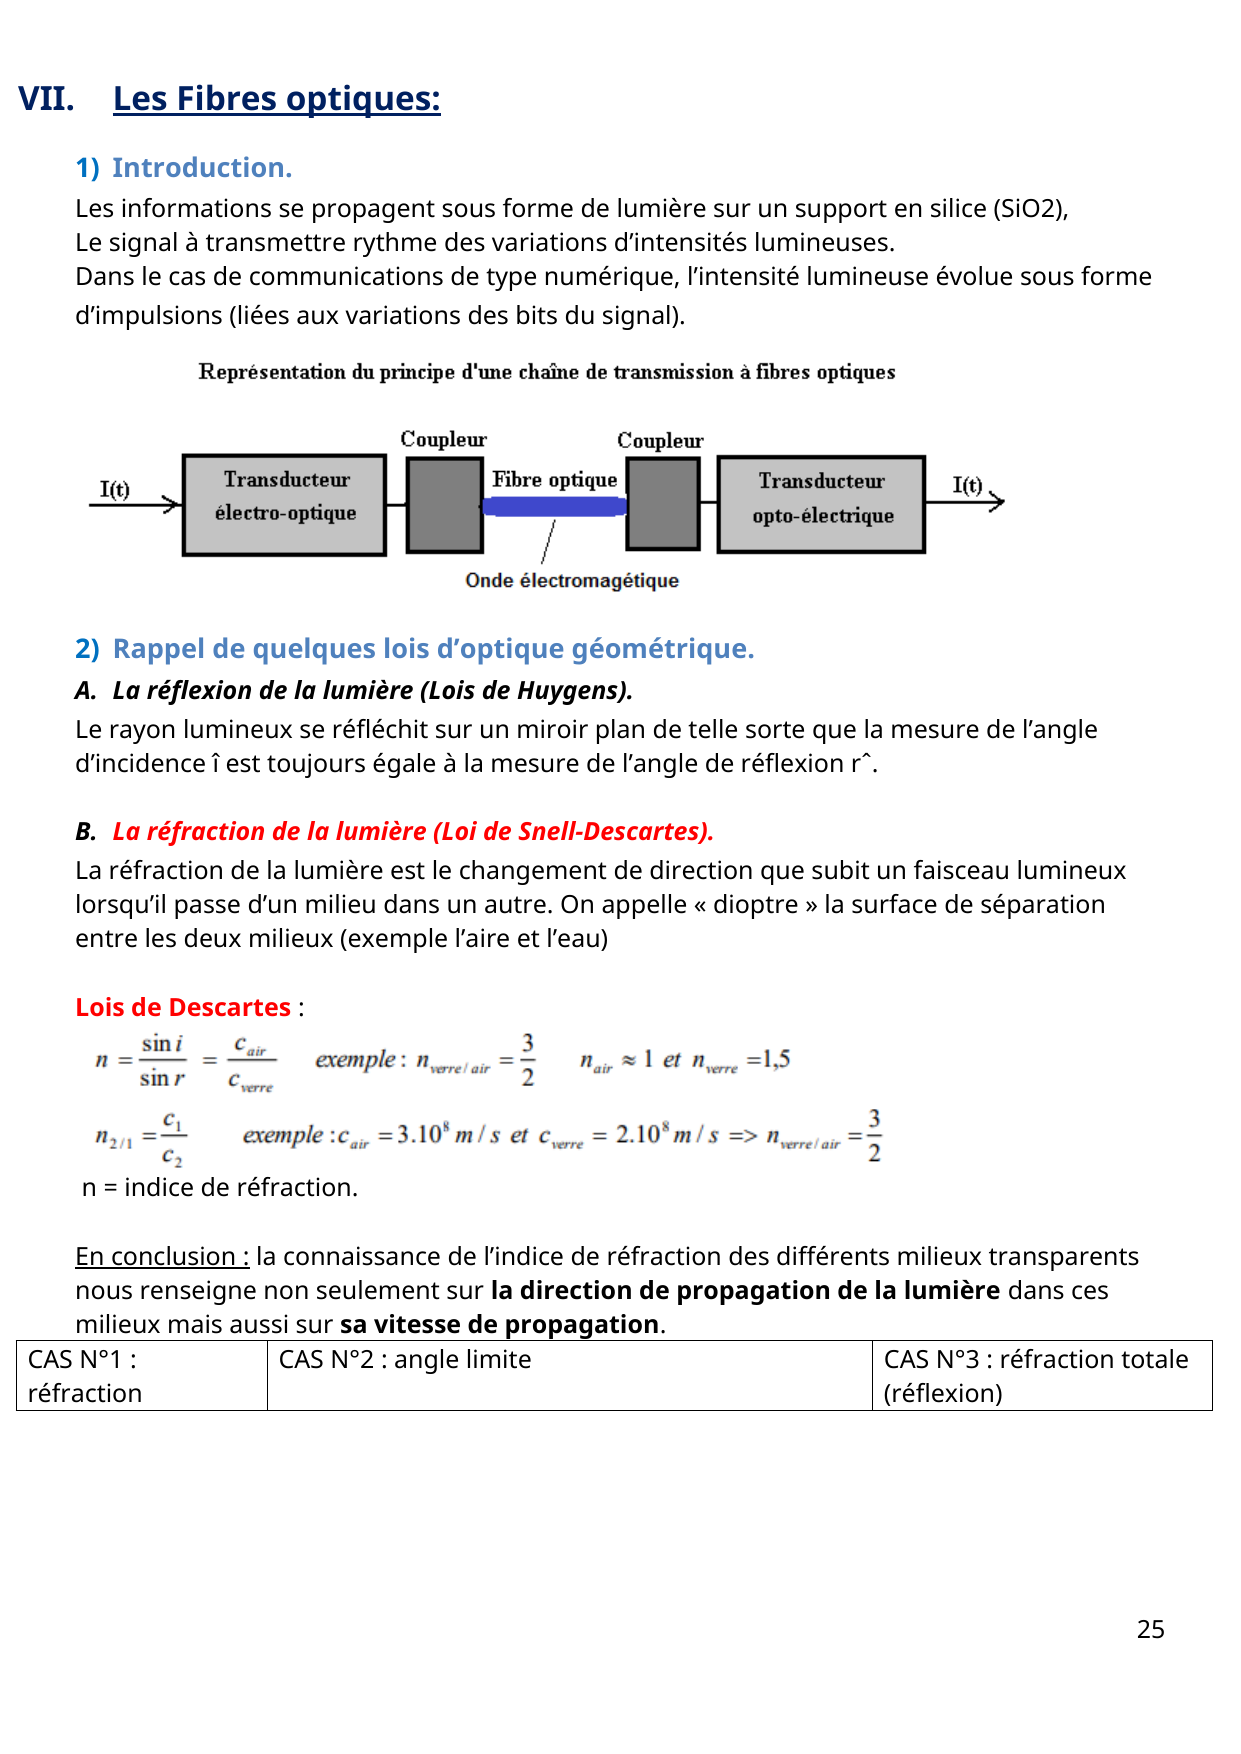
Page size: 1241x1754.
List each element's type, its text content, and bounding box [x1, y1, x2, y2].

text Lois de Descartes : [75, 989, 1165, 1023]
table_header CAS N°3 : réfraction totale (réflexion) [873, 1341, 1212, 1409]
subtitle La réfraction de la lumière (Loi de Snell-Descartes). [75, 814, 1165, 848]
picture [75, 1023, 899, 1171]
table_header CAS N°1 : réfraction [17, 1341, 267, 1409]
text Le rayon lumineux se réfléchit sur un miroir plan de telle sorte que la mesure de l’angle d’incidence î est toujours égale à la mesure de l’angle de réflexion rˆ. [75, 712, 1165, 780]
text La réfraction de la lumière est le changement de direction que subit un faisceau lumineux lorsqu’il passe d’un milieu dans un autre. On appelle « dioptre » la surface de séparation entre les deux milieux (exemple l’aire et l’eau) [75, 853, 1165, 955]
table_header CAS N°2 : angle limite [268, 1341, 872, 1409]
subtitle Rappel de quelques lois d’optique géométrique. [75, 630, 1165, 667]
text n = indice de réfraction. [75, 1170, 1165, 1204]
text Le signal à transmettre rythme des variations d’intensités lumineuses. [75, 224, 1165, 258]
subtitle La réflexion de la lumière (Lois de Huygens). [75, 672, 1165, 706]
subtitle Les Fibres optiques: [75, 75, 1165, 120]
subtitle Introduction. [75, 148, 1165, 185]
text En conclusion : la connaissance de l’indice de réfraction des différents milieux transparents nous renseigne non seulement sur la direction de propagation de la lumière dans ces milieux mais aussi sur sa vitesse de propagation. [75, 1238, 1165, 1340]
text Dans le cas de communications de type numérique, l’intensité lumineuse évolue sous forme d’impulsions (liées aux variations des bits du signal). [75, 258, 1165, 604]
text Les informations se propagent sous forme de lumière sur un support en silice (SiO2), [75, 190, 1165, 224]
